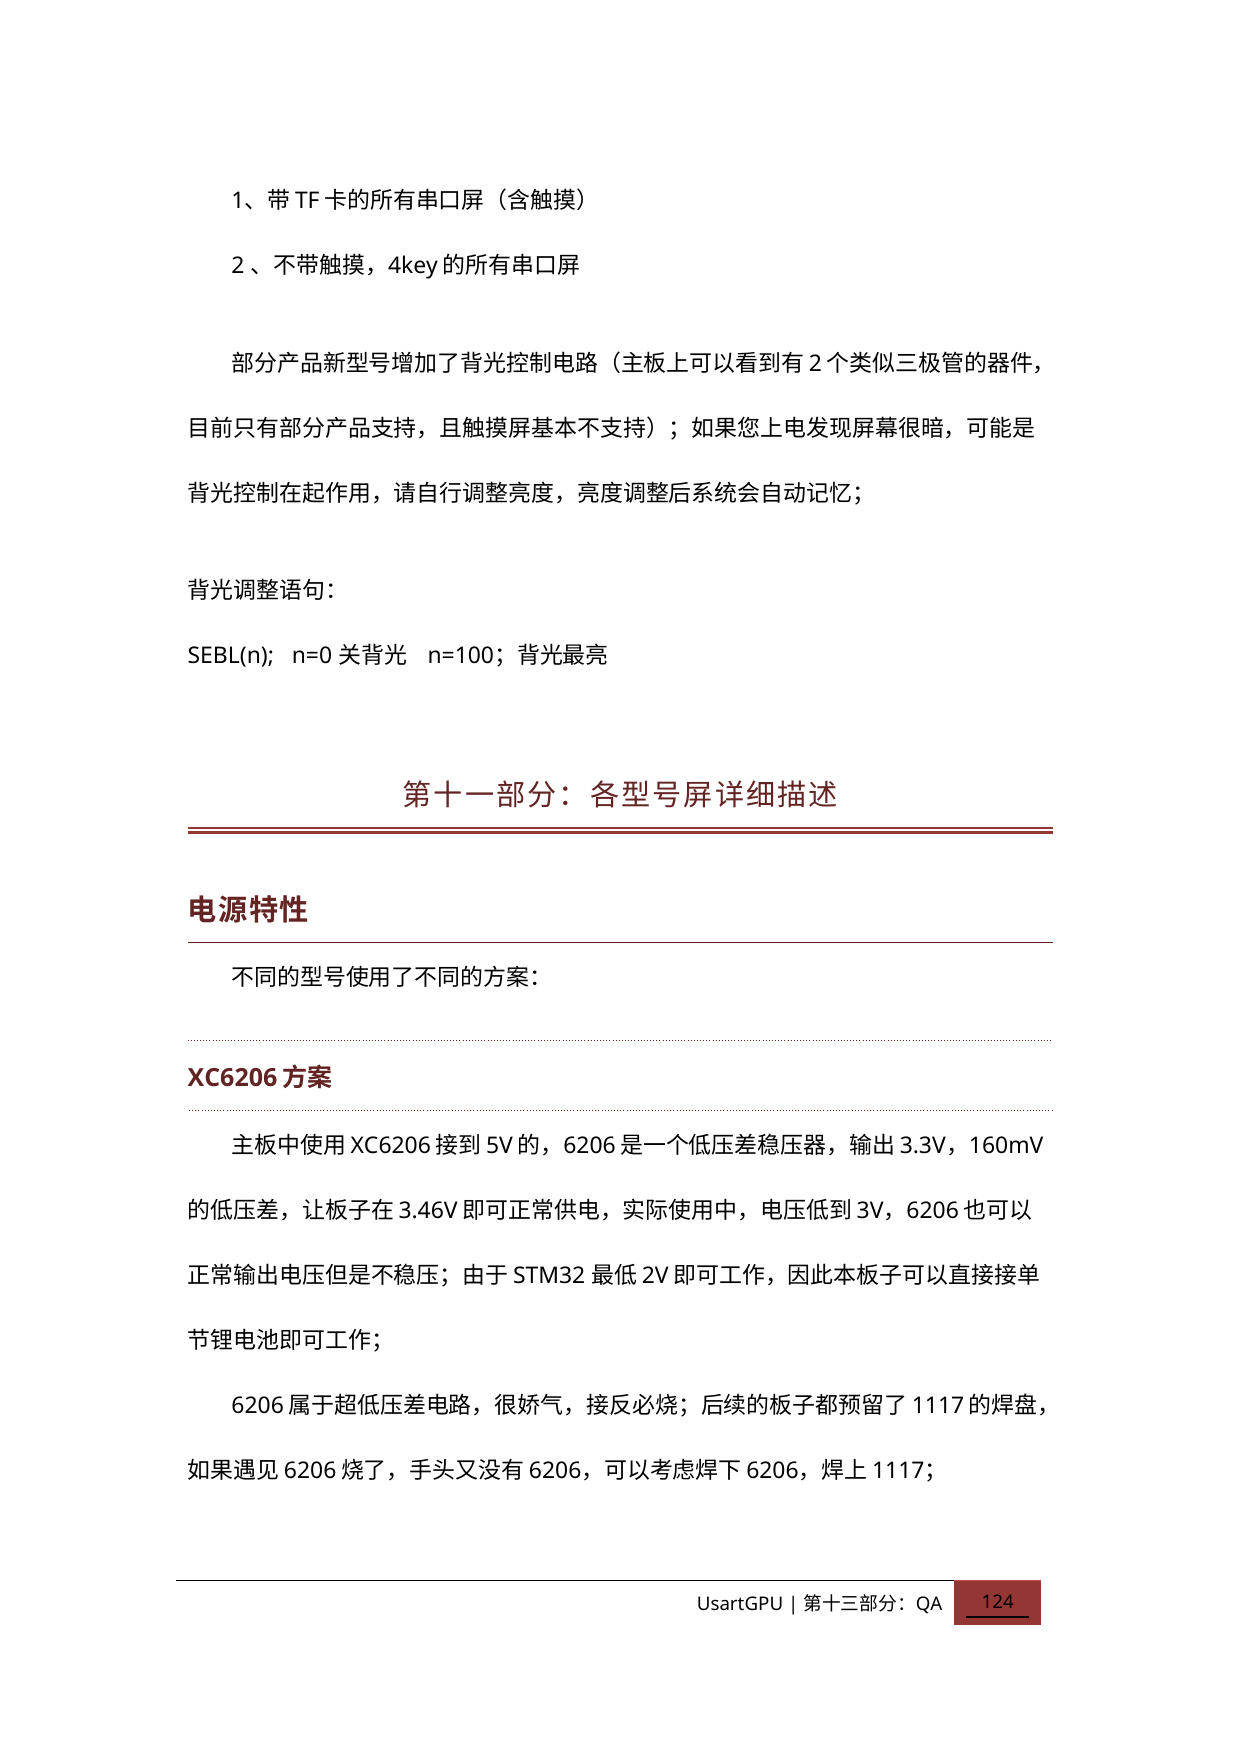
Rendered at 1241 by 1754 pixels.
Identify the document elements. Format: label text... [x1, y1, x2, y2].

subtitle 第十一部分：各型号屏详细描述 [187, 760, 1053, 834]
subtitle 电源特性 [187, 875, 1053, 943]
text 主板中使用XC6206接到5V的，6206是一个低压差稳压器，输出3.3V，160mV的低压差，让板子在3.46V即可正常供电，实际使用中，电压低到3V，6206也可以正常输出电压但是不稳压；由于STM32 最低2V即可工作，因此本板子可以直接接单节锂电池即可工作； [187, 1111, 1053, 1371]
text 6206属于超低压差电路，很娇气，接反必烧；后续的板子都预留了1117的焊盘，如果遇见6206烧了，手头又没有6206，可以考虑焊下6206，焊上1117； [187, 1371, 1053, 1501]
subtitle XC6206方案 [187, 1040, 1053, 1111]
text 不同的型号使用了不同的方案： [187, 943, 1053, 1008]
text 背光调整语句： [187, 556, 1053, 621]
text SEBL(n); n=0 关背光 n=100；背光最亮 [187, 621, 1053, 686]
text 1、带TF卡的所有串口屏（含触摸） [187, 166, 1053, 231]
text 部分产品新型号增加了背光控制电路（主板上可以看到有2个类似三极管的器件，目前只有部分产品支持，且触摸屏基本不支持）；如果您上电发现屏幕很暗，可能是背光控制在起作用，请自行调整亮度，亮度调整后系统会自动记忆； [187, 329, 1053, 524]
text 2 、不带触摸，4key的所有串口屏 [187, 231, 1053, 296]
